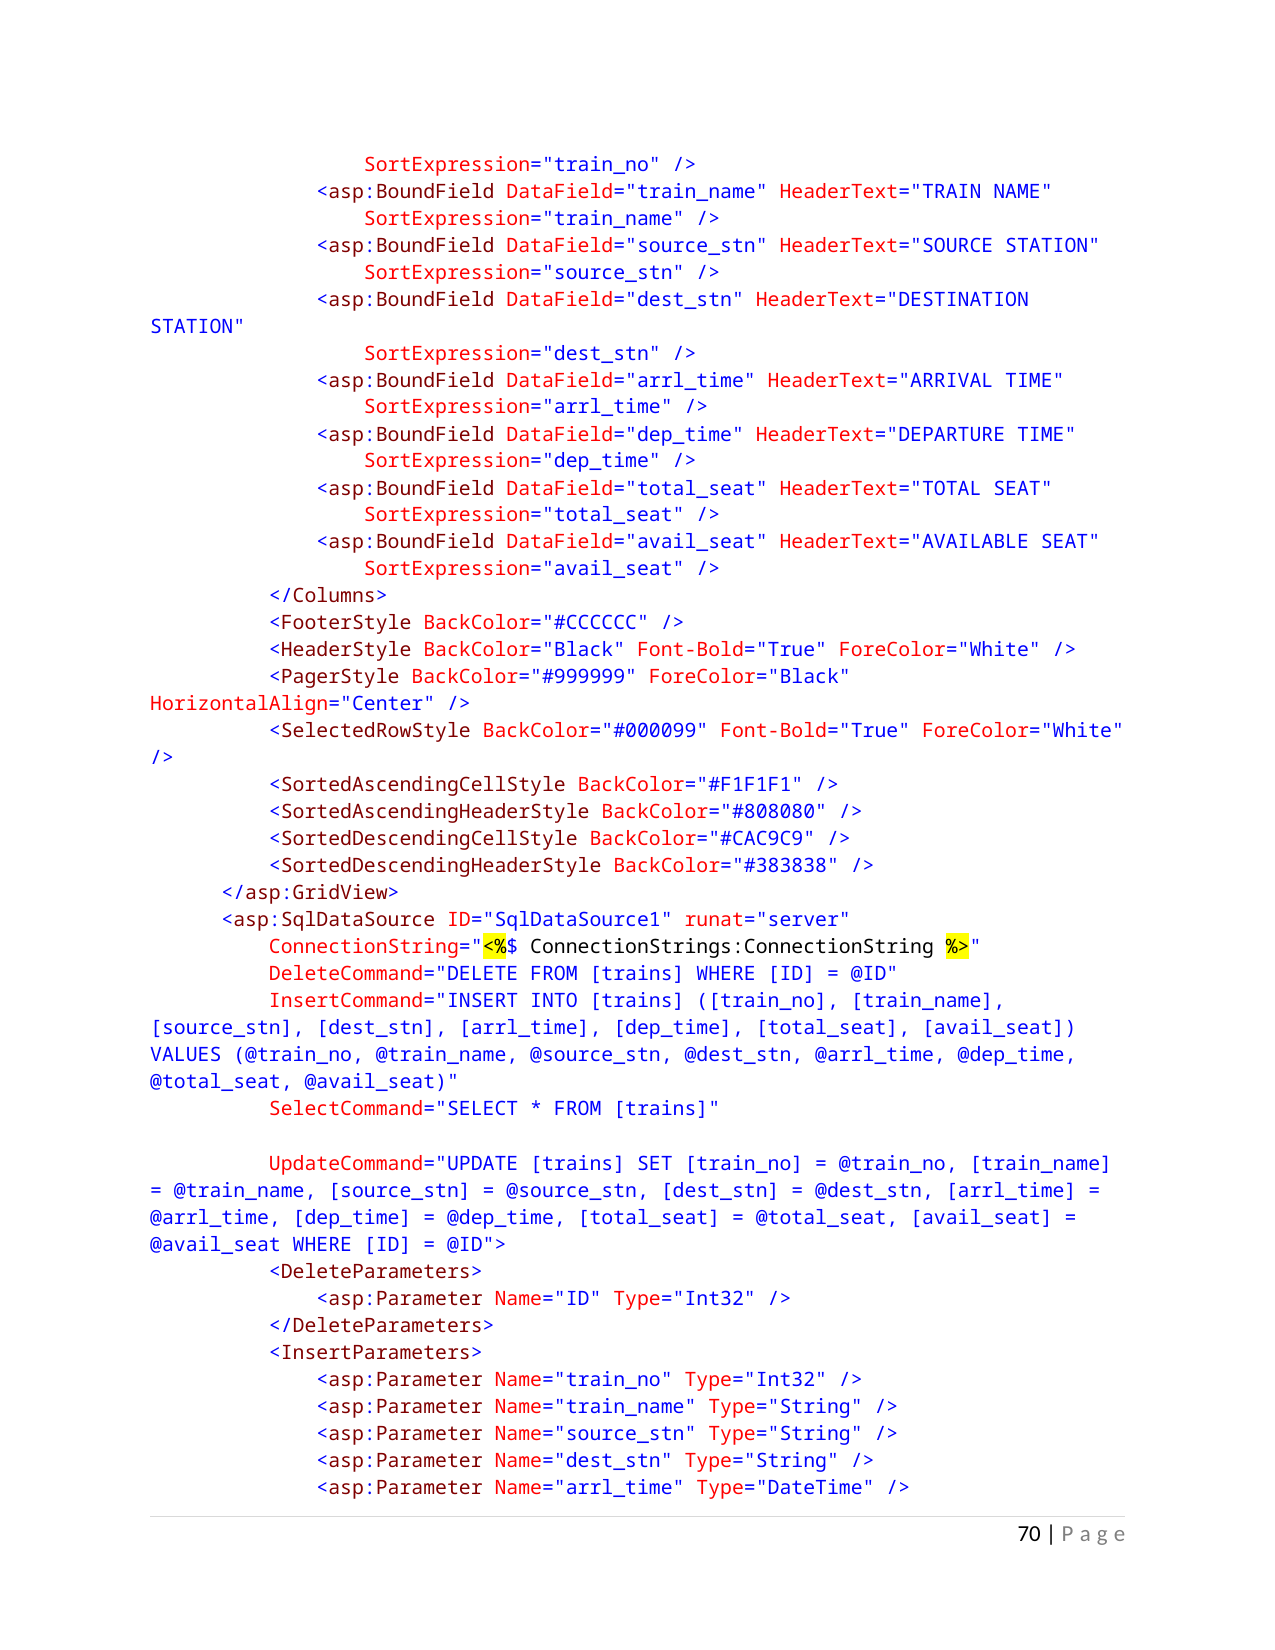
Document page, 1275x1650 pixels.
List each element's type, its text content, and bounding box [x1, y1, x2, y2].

text <asp:SqlDataSource ID="SqlDataSource1" runat="server" [150, 905, 1125, 932]
text <asp:Parameter Name="train_name" Type="String" /> [150, 1392, 1125, 1419]
text ConnectionString="<%$ ConnectionStrings:ConnectionString %>" [150, 932, 1125, 959]
text SelectCommand="SELECT * FROM [trains]" [150, 1094, 1125, 1121]
text <SortedAscendingCellStyle BackColor="#F1F1F1" /> [150, 771, 1125, 797]
text <FooterStyle BackColor="#CCCCCC" /> [150, 609, 1125, 636]
text <asp:BoundField DataField="total_seat" HeaderText="TOTAL SEAT" [150, 474, 1125, 501]
text UpdateCommand="UPDATE [trains] SET [train_no] = @train_no, [train_name] = @train_name, [source_stn] = @source_stn, [dest_stn] = @dest_stn, [arrl_time] = @arrl_time, [dep_time] = @dep_time, [total_seat] = @total_seat, [avail_seat] = @avail_seat WHERE [ID] = @ID"> [150, 1149, 1125, 1257]
text SortExpression="arrl_time" /> [150, 393, 1125, 420]
text <SortedDescendingCellStyle BackColor="#CAC9C9" /> [150, 824, 1125, 851]
text SortExpression="train_name" /> [150, 204, 1125, 231]
text <asp:Parameter Name="dest_stn" Type="String" /> [150, 1446, 1125, 1473]
text InsertCommand="INSERT INTO [trains] ([train_no], [train_name], [source_stn], [dest_stn], [arrl_time], [dep_time], [total_seat], [avail_seat]) VALUES (@train_no, @train_name, @source_stn, @dest_stn, @arrl_time, @dep_time, @total_seat, @avail_seat)" [150, 986, 1125, 1094]
text SortExpression="dep_time" /> [150, 447, 1125, 474]
text </asp:GridView> [150, 878, 1125, 905]
text SortExpression="dest_stn" /> [150, 339, 1125, 366]
text SortExpression="avail_seat" /> [150, 555, 1125, 582]
text <SelectedRowStyle BackColor="#000099" Font-Bold="True" ForeColor="White" /> [150, 717, 1125, 771]
text <asp:Parameter Name="train_no" Type="Int32" /> [150, 1365, 1125, 1392]
text SortExpression="train_no" /> [150, 150, 1125, 177]
text <DeleteParameters> [150, 1257, 1125, 1284]
text <asp:Parameter Name="arrl_time" Type="DateTime" /> [150, 1473, 1125, 1500]
text <asp:BoundField DataField="dest_stn" HeaderText="DESTINATION STATION" [150, 285, 1125, 339]
text <PagerStyle BackColor="#999999" ForeColor="Black" HorizontalAlign="Center" /> [150, 663, 1125, 717]
text SortExpression="source_stn" /> [150, 258, 1125, 285]
text DeleteCommand="DELETE FROM [trains] WHERE [ID] = @ID" [150, 959, 1125, 986]
text <asp:BoundField DataField="train_name" HeaderText="TRAIN NAME" [150, 177, 1125, 204]
text <asp:BoundField DataField="dep_time" HeaderText="DEPARTURE TIME" [150, 420, 1125, 447]
text <asp:BoundField DataField="source_stn" HeaderText="SOURCE STATION" [150, 231, 1125, 258]
text <HeaderStyle BackColor="Black" Font-Bold="True" ForeColor="White" /> [150, 636, 1125, 663]
text <asp:BoundField DataField="arrl_time" HeaderText="ARRIVAL TIME" [150, 366, 1125, 393]
text <asp:BoundField DataField="avail_seat" HeaderText="AVAILABLE SEAT" [150, 528, 1125, 555]
text </Columns> [150, 582, 1125, 609]
text <SortedDescendingHeaderStyle BackColor="#383838" /> [150, 851, 1125, 878]
text <InsertParameters> [150, 1338, 1125, 1365]
text <asp:Parameter Name="source_stn" Type="String" /> [150, 1419, 1125, 1446]
text </DeleteParameters> [150, 1311, 1125, 1338]
text SortExpression="total_seat" /> [150, 501, 1125, 528]
text <SortedAscendingHeaderStyle BackColor="#808080" /> [150, 797, 1125, 824]
text <asp:Parameter Name="ID" Type="Int32" /> [150, 1284, 1125, 1311]
